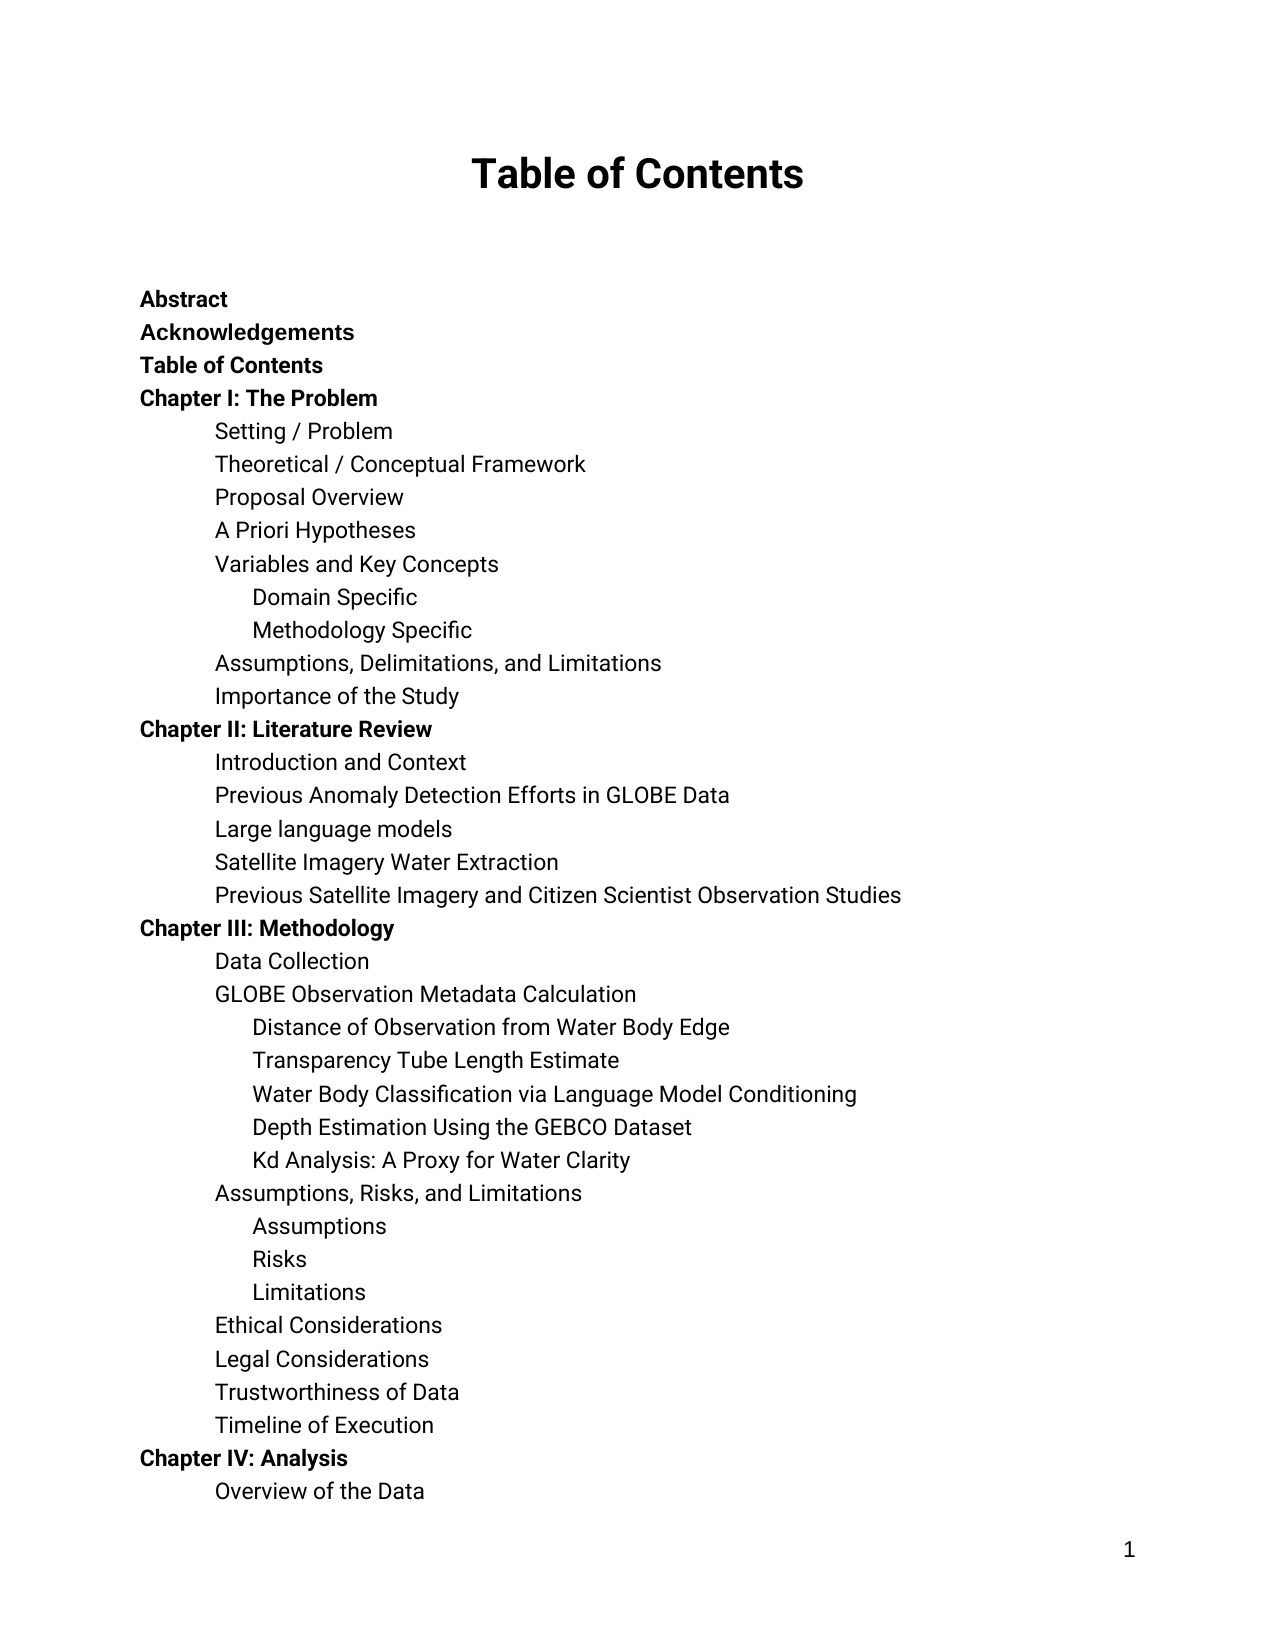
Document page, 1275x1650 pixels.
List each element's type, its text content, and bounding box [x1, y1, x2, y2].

subtitle Table of Contents [140, 150, 1135, 199]
